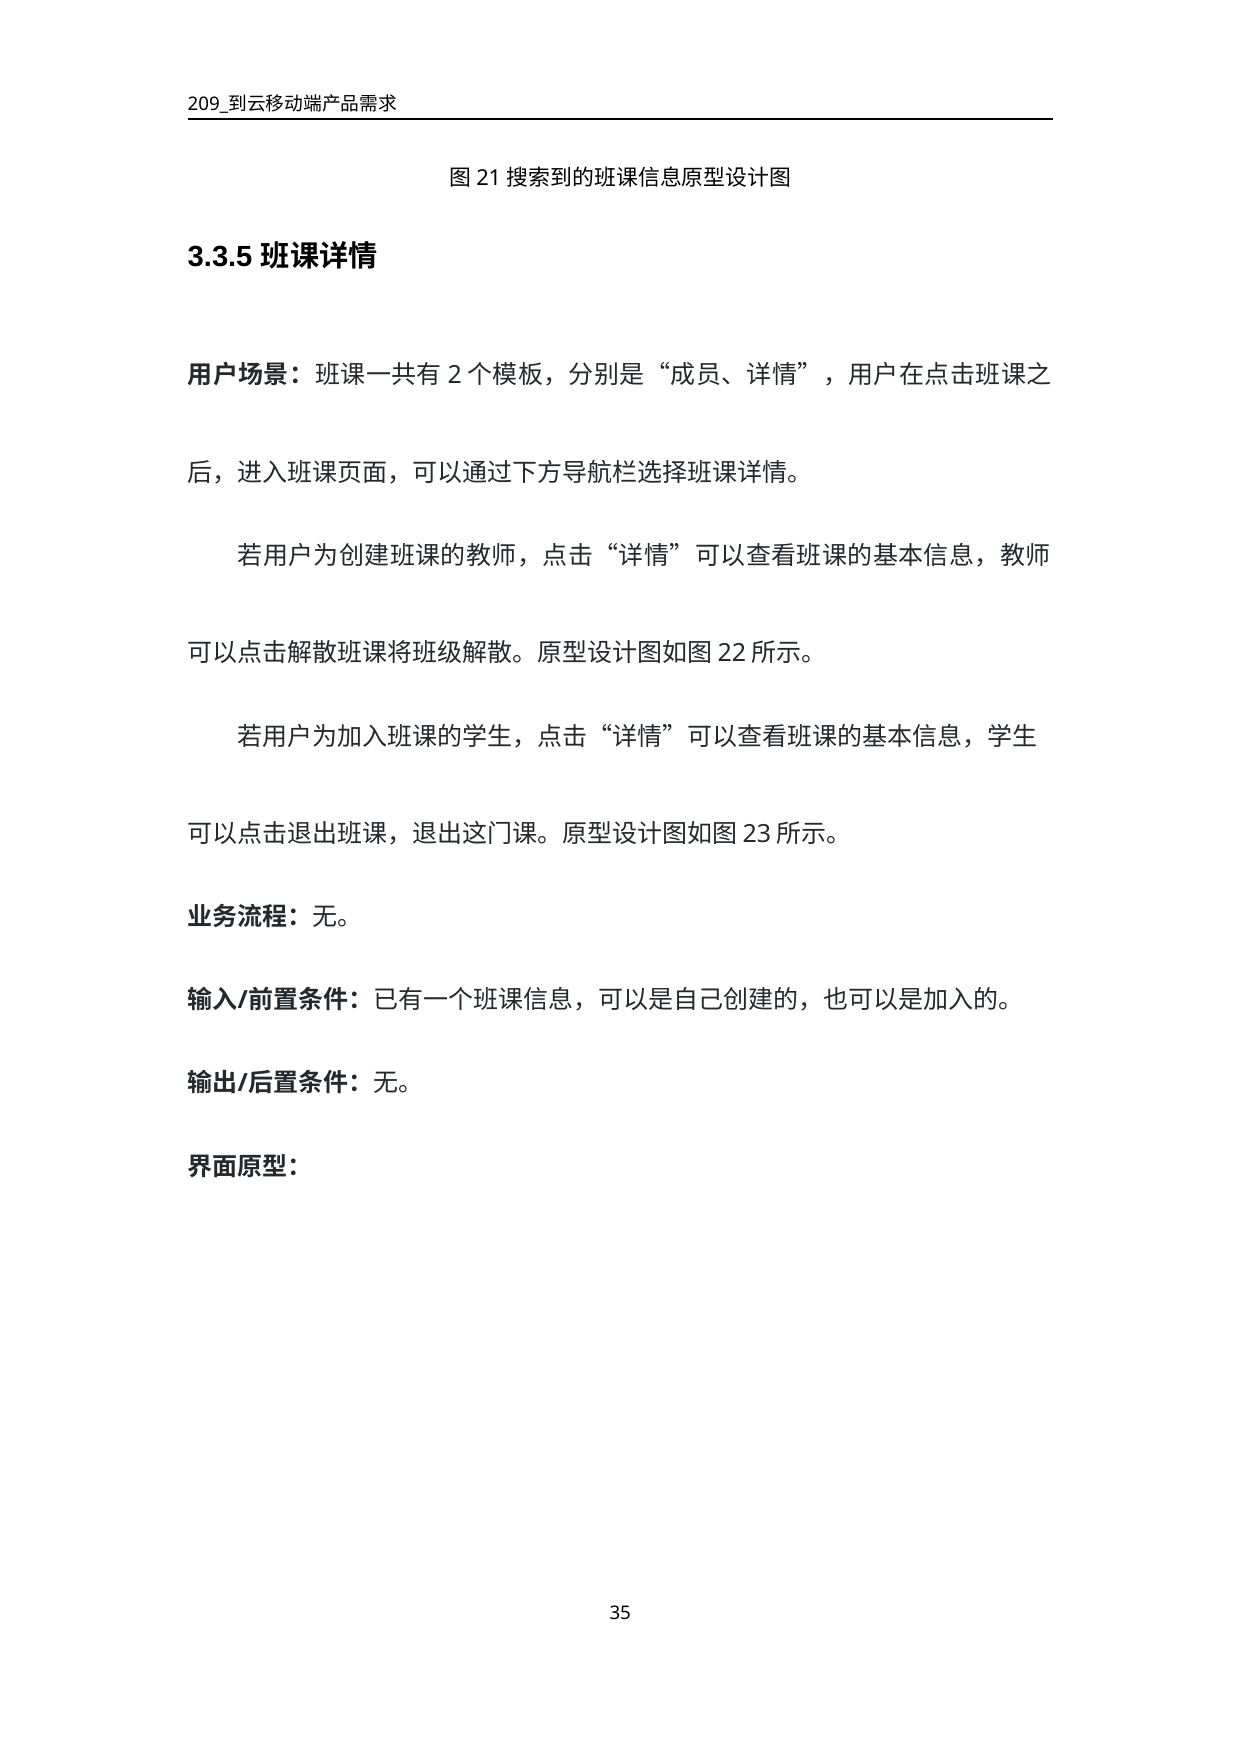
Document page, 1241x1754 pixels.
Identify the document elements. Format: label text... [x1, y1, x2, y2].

text 用户场景：班课一共有2个模板，分别是“成员、详情”，用户在点击班课之后，进入班课页面，可以通过下方导航栏选择班课详情。 [187, 340, 1053, 503]
text 若用户为加入班课的学生，点击“详情”可以查看班课的基本信息，学生可以点击退出班课，退出这门课。原型设计图如图23所示。 [187, 702, 1053, 864]
text 业务流程：无。 [187, 882, 1053, 947]
text 界面原型： [187, 1132, 1053, 1197]
text 输入/前置条件：已有一个班课信息，可以是自己创建的，也可以是加入的。 [187, 965, 1053, 1030]
subtitle 3.3.5 班课详情 [187, 221, 1053, 286]
text 图 21 搜索到的班课信息原型设计图 [187, 160, 1053, 192]
text 若用户为创建班课的教师，点击“详情”可以查看班课的基本信息，教师可以点击解散班课将班级解散。原型设计图如图22所示。 [187, 521, 1053, 683]
text 输出/后置条件：无。 [187, 1048, 1053, 1113]
